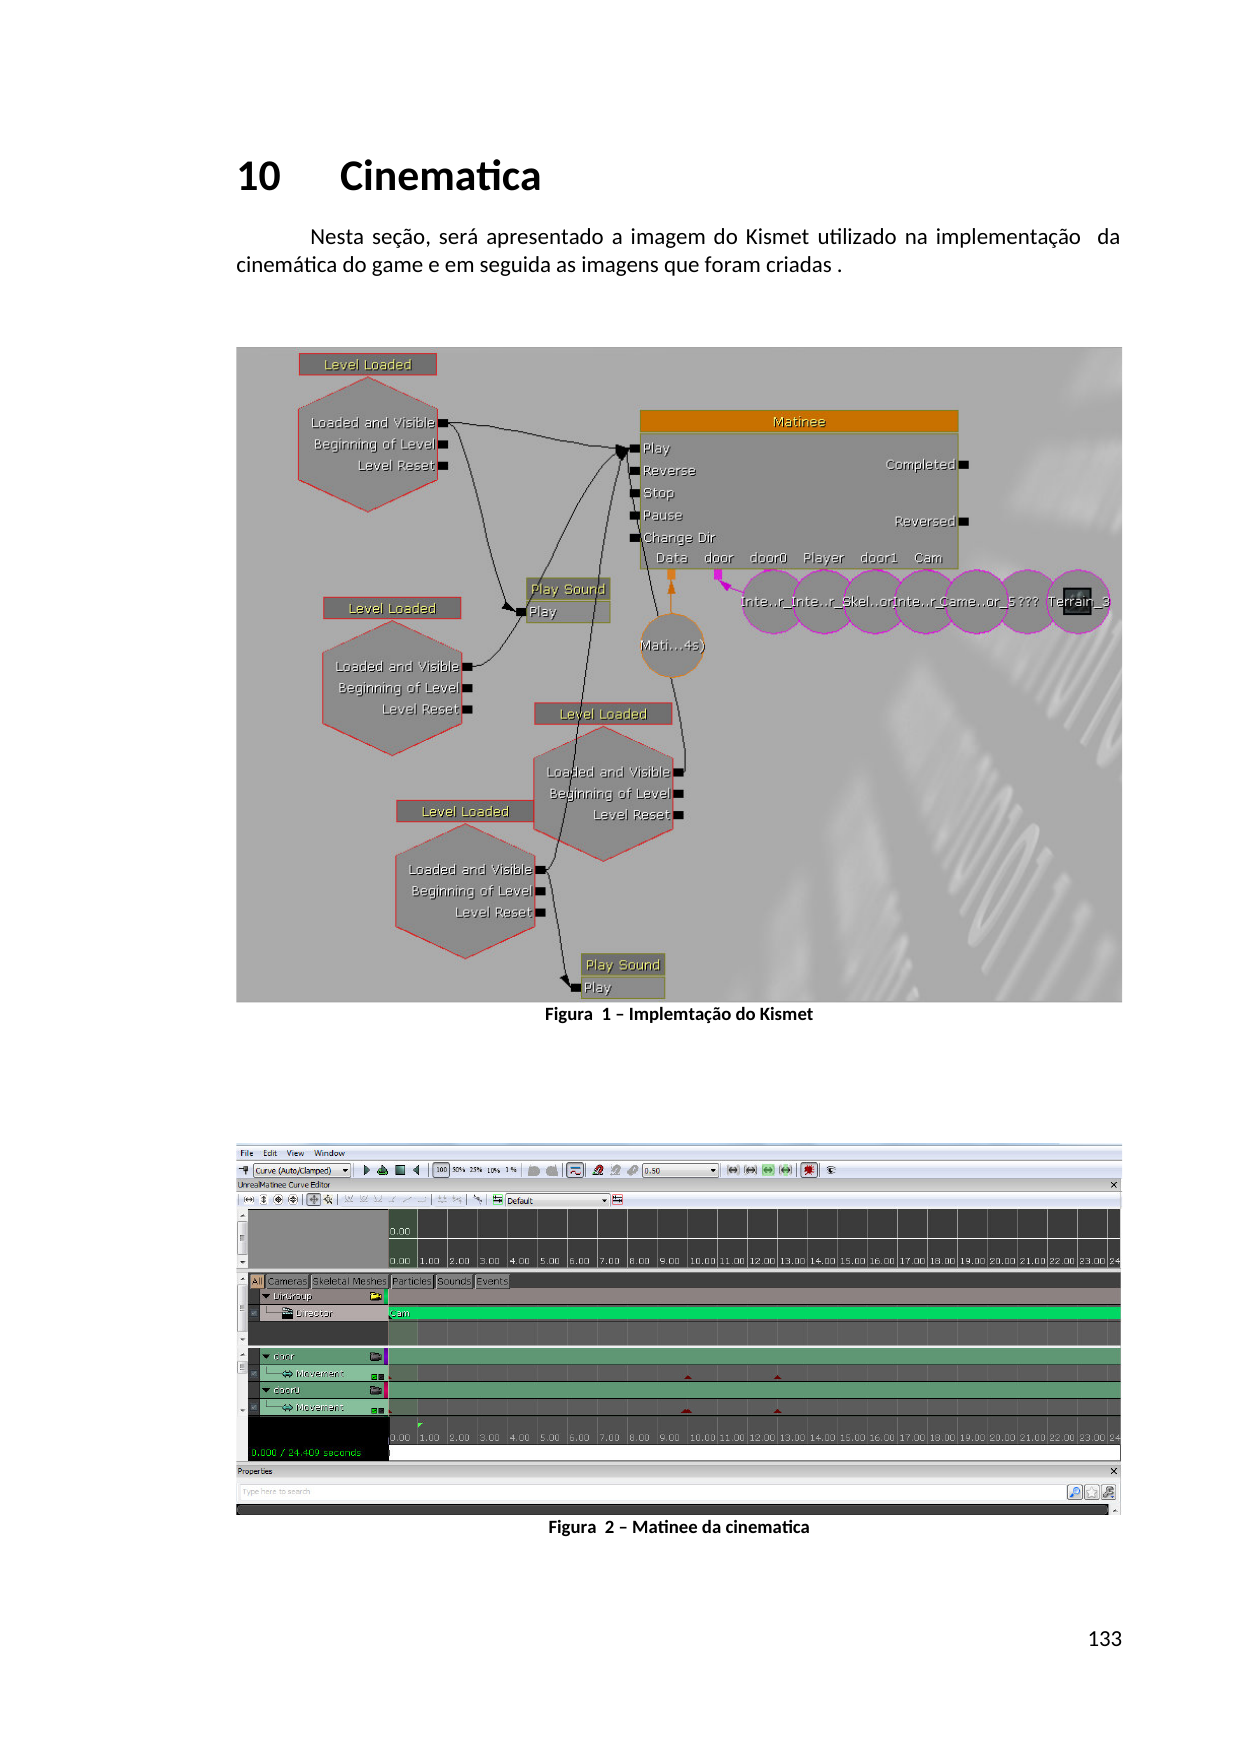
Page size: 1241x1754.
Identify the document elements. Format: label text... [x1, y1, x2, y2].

subtitle Cinematica [236, 148, 1122, 201]
text Nesta seção, será apresentado a imagem do Kismet utilizado na implementação da cinemática do game e em seguida as imagens que foram criadas . [236, 222, 1122, 278]
picture [236, 1143, 1123, 1515]
picture [236, 347, 1123, 1003]
text Figura 2 – Matinee da cinematica [236, 1515, 1122, 1538]
text Figura 1 – Implemtação do Kismet [236, 1003, 1122, 1025]
